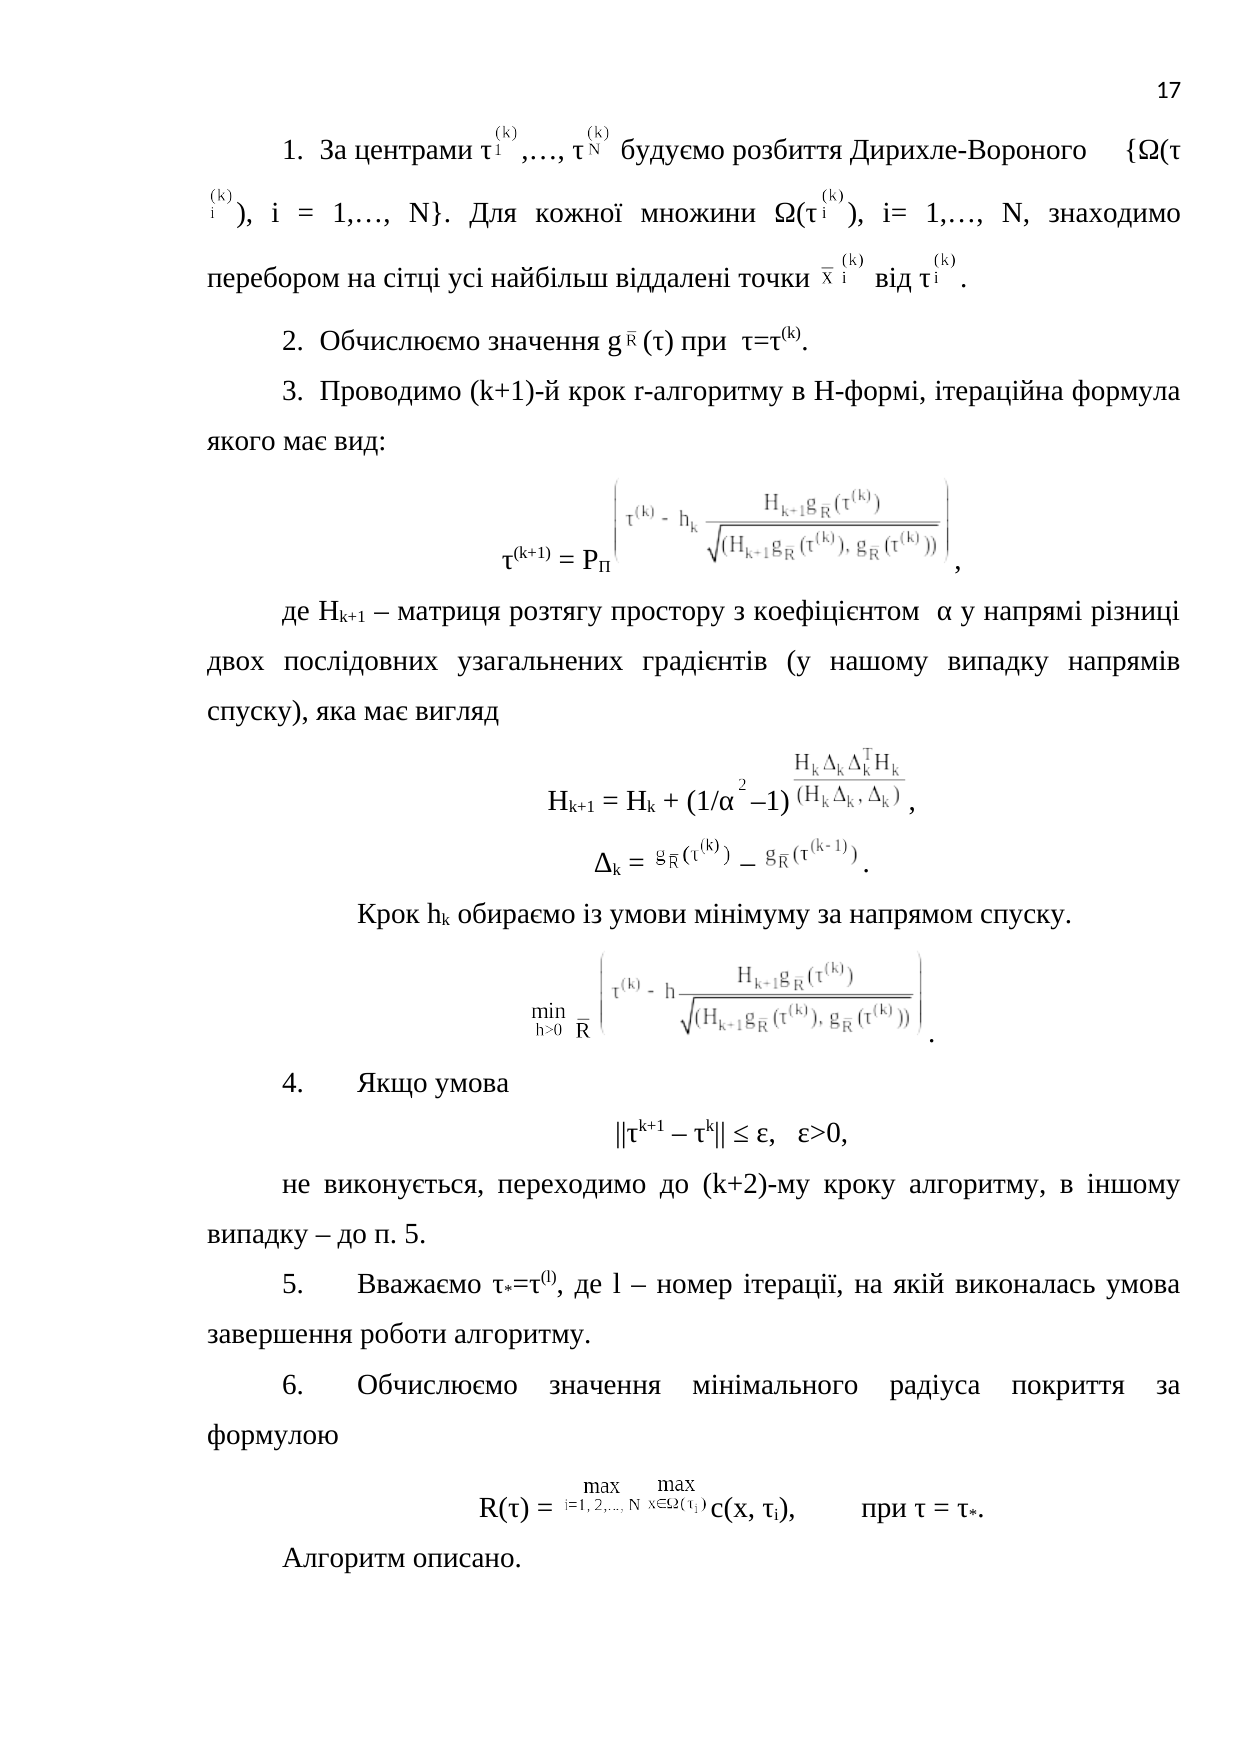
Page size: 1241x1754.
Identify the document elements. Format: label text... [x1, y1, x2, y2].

list Обчислюємо значення мінімального радіуса покриття за формулою [207, 1367, 1181, 1451]
text Δk = – . [207, 833, 1181, 879]
text ||τk+1 – τk|| ≤ ε, ε>0, [207, 1115, 1181, 1149]
list Якщо умова [207, 1065, 1181, 1099]
text де Нk+1 – матриця розтягу простору з коефіцієнтом α у напрямі різниці двох послідовних узагальнених градієнтів (у нашому випадку напрямів спуску), яка має вигляд [207, 593, 1181, 727]
text Крок hk обираємо із умови мінімуму за напрямом спуску. [207, 896, 1181, 929]
list Обчислюємо значення g(τ) при τ=τ(k). [207, 311, 1181, 356]
text Алгоритм описано. [207, 1541, 1181, 1574]
text . [207, 946, 1181, 1048]
text Нk+1 = Нk + (1/α–1), [207, 744, 1181, 817]
text не виконується, переходимо до (k+2)-му кроку алгоритму, в іншому випадку – до п. 5. [207, 1166, 1181, 1249]
list За центрами τ,…, τ будуємо розбиття Дирихле-Вороного {Ω(τ), i = 1,…, N}. Для кожної множини Ω(τ), i= 1,…, N, знаходимо перебором на сітці усі найбільш віддалені точки від τ. [207, 118, 1181, 294]
text τ(k+1) = РП, [207, 474, 1181, 576]
list Проводимо (k+1)-й крок r-алгоритму в Н-формі, ітераційна формула якого має вид: [207, 373, 1181, 457]
list Вважаємо τ*=τ(l), де l – номер ітерації, на якій виконалась умова завершення роботи алгоритму. [207, 1266, 1181, 1350]
text R(τ) = с(х, τі), при τ = τ*. [207, 1468, 1181, 1524]
